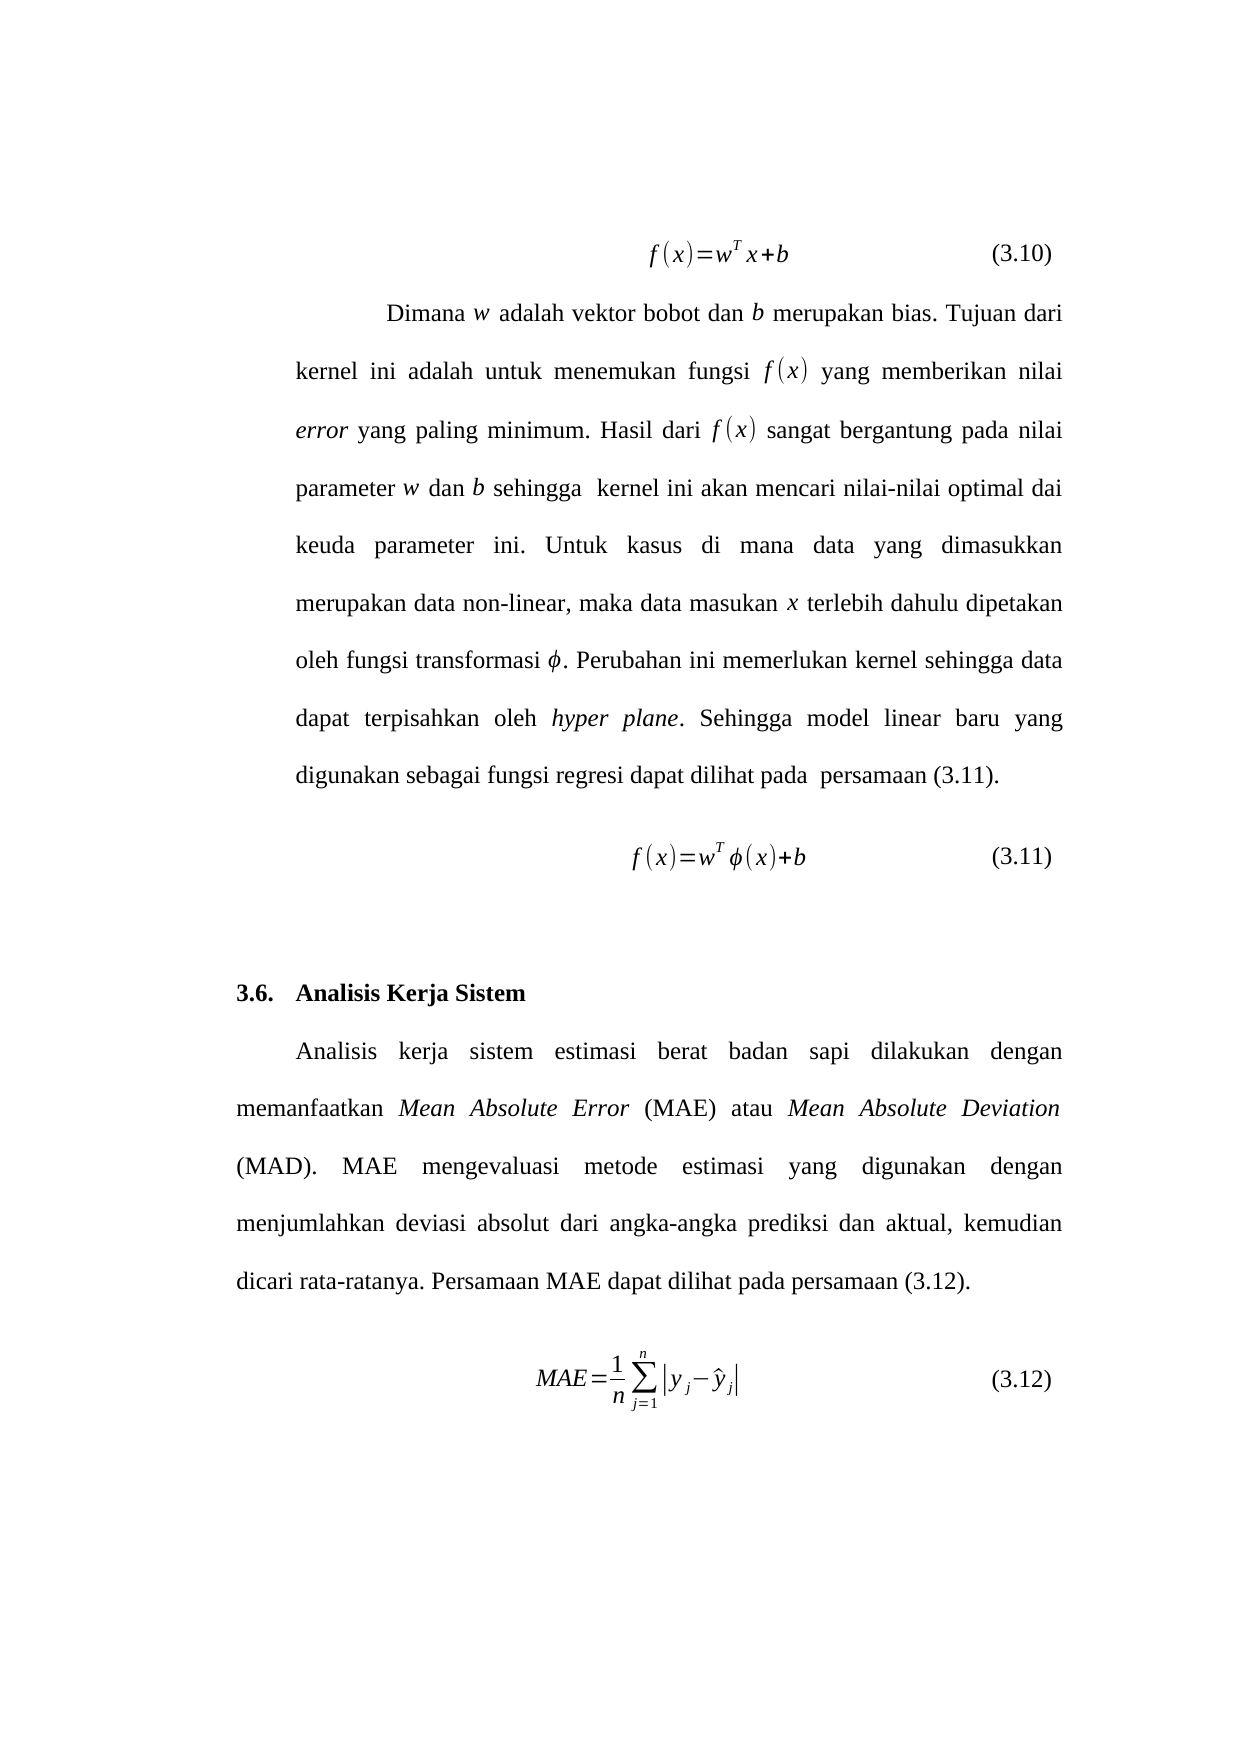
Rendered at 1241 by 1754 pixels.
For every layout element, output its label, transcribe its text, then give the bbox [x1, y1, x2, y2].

table_header (3.11) [893, 839, 1063, 900]
text Analisis kerja sistem estimasi berat badan sapi dilakukan dengan memanfaatkan Mean Absolute Error (MAE) atau Mean Absolute Deviation (MAD). MAE mengevaluasi metode estimasi yang digunakan dengan menjumlahkan deviasi absolut dari angka-angka prediksi dan aktual, kemudian dicari rata-ratanya. Persamaan MAE dapat dilihat pada persamaan (3.12). [236, 1036, 1063, 1295]
table_header (3.10) [893, 236, 1063, 298]
text Dimana adalah vektor bobot dan merupakan bias. Tujuan dari kernel ini adalah untuk menemukan fungsi yang memberikan nilai error yang paling minimum. Hasil dari sangat bergantung pada nilai parameter dan sehingga kernel ini akan mencari nilai-nilai optimal dai keuda parameter ini. Untuk kasus di mana data yang dimasukkan merupakan data non-linear, maka data masukan terlebih dahulu dipetakan oleh fungsi transformasi . Perubahan ini memerlukan kernel sehingga data dapat terpisahkan oleh hyper plane. Sehingga model linear baru yang digunakan sebagai fungsi regresi dapat dilihat pada persamaan (3.11). [295, 298, 1063, 789]
subtitle Analisis Kerja Sistem [236, 978, 1063, 1007]
table_header [236, 1344, 980, 1461]
table_header [412, 236, 893, 298]
table_header [412, 839, 893, 900]
table_header (3.12) [980, 1344, 1063, 1461]
